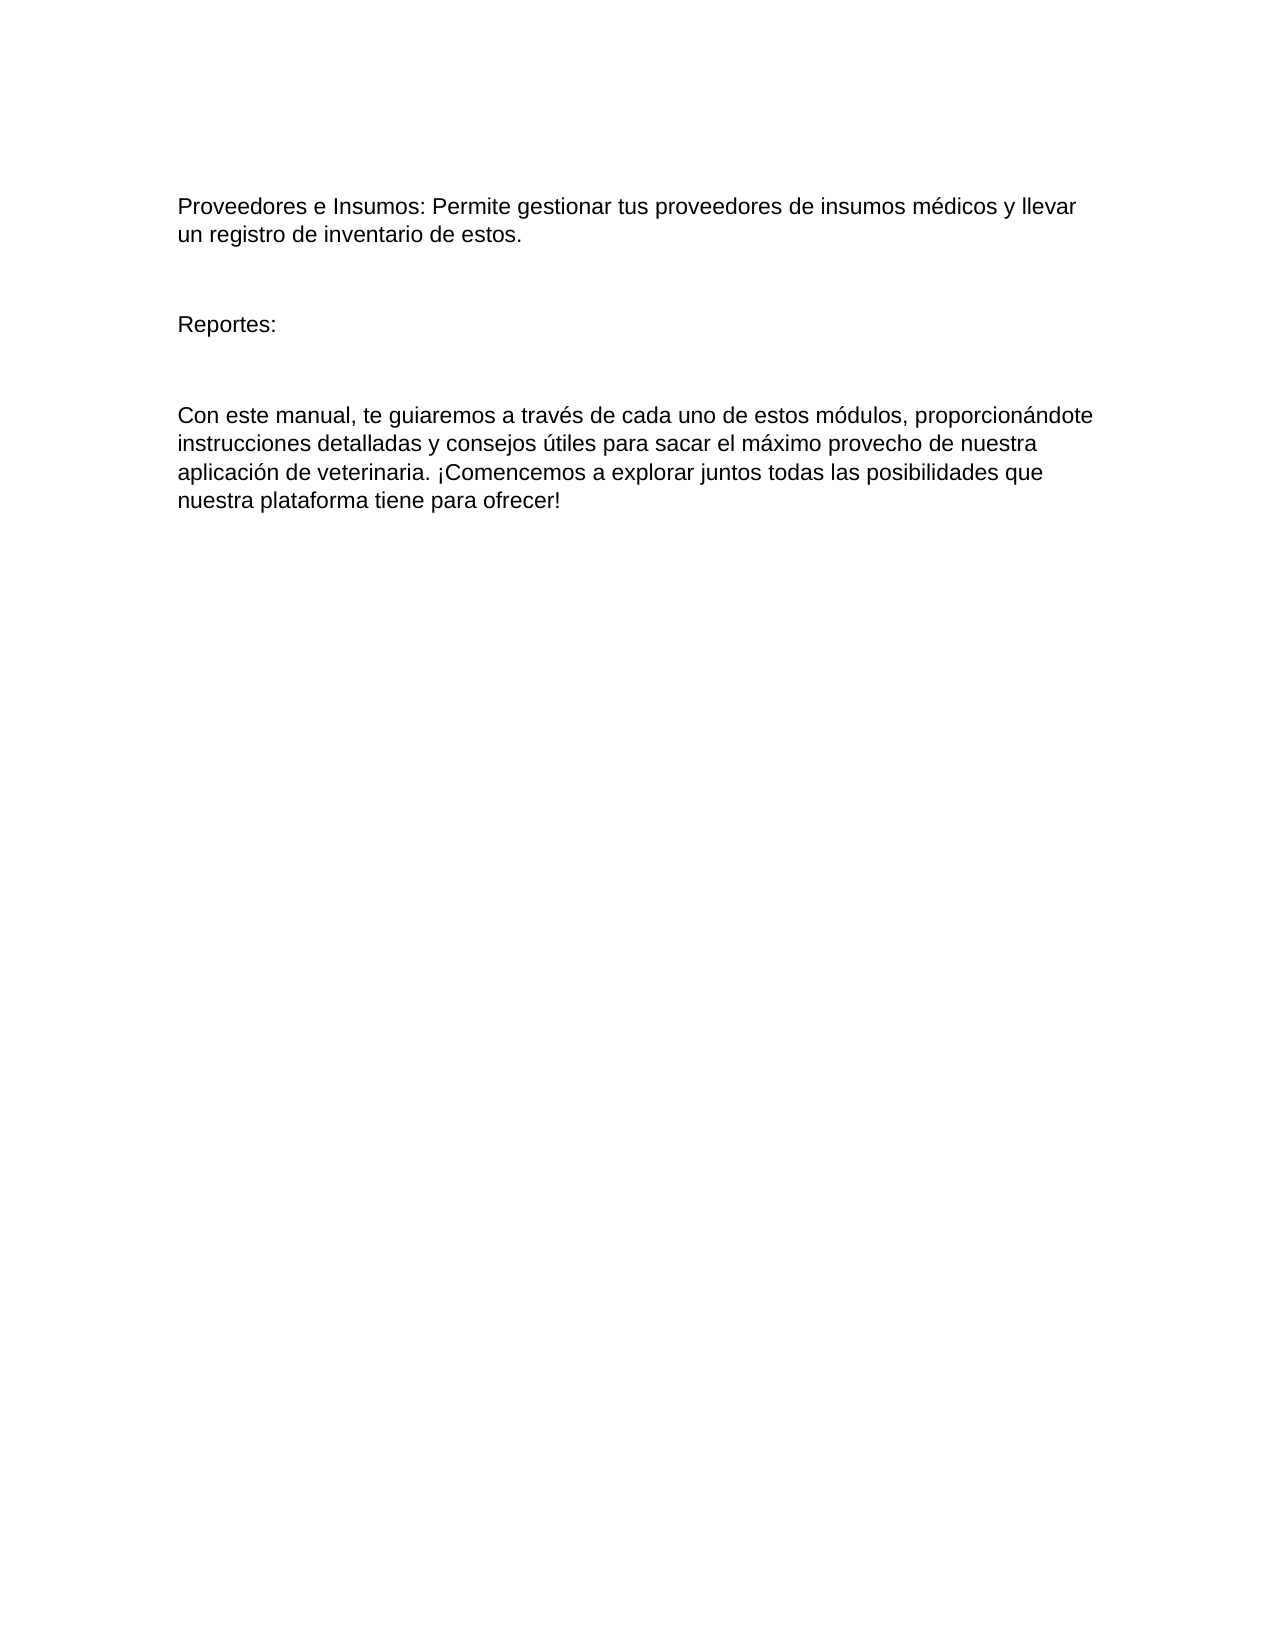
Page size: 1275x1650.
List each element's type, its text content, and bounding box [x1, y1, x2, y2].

text Proveedores e Insumos: Permite gestionar tus proveedores de insumos médicos y llevar un registro de inventario de estos. [177, 193, 1098, 247]
text Reportes: [177, 311, 1098, 338]
text Con este manual, te guiaremos a través de cada uno de estos módulos, proporcionándote instrucciones detalladas y consejos útiles para sacar el máximo provecho de nuestra aplicación de veterinaria. ¡Comencemos a explorar juntos todas las posibilidades que nuestra plataforma tiene para ofrecer! [177, 402, 1098, 513]
